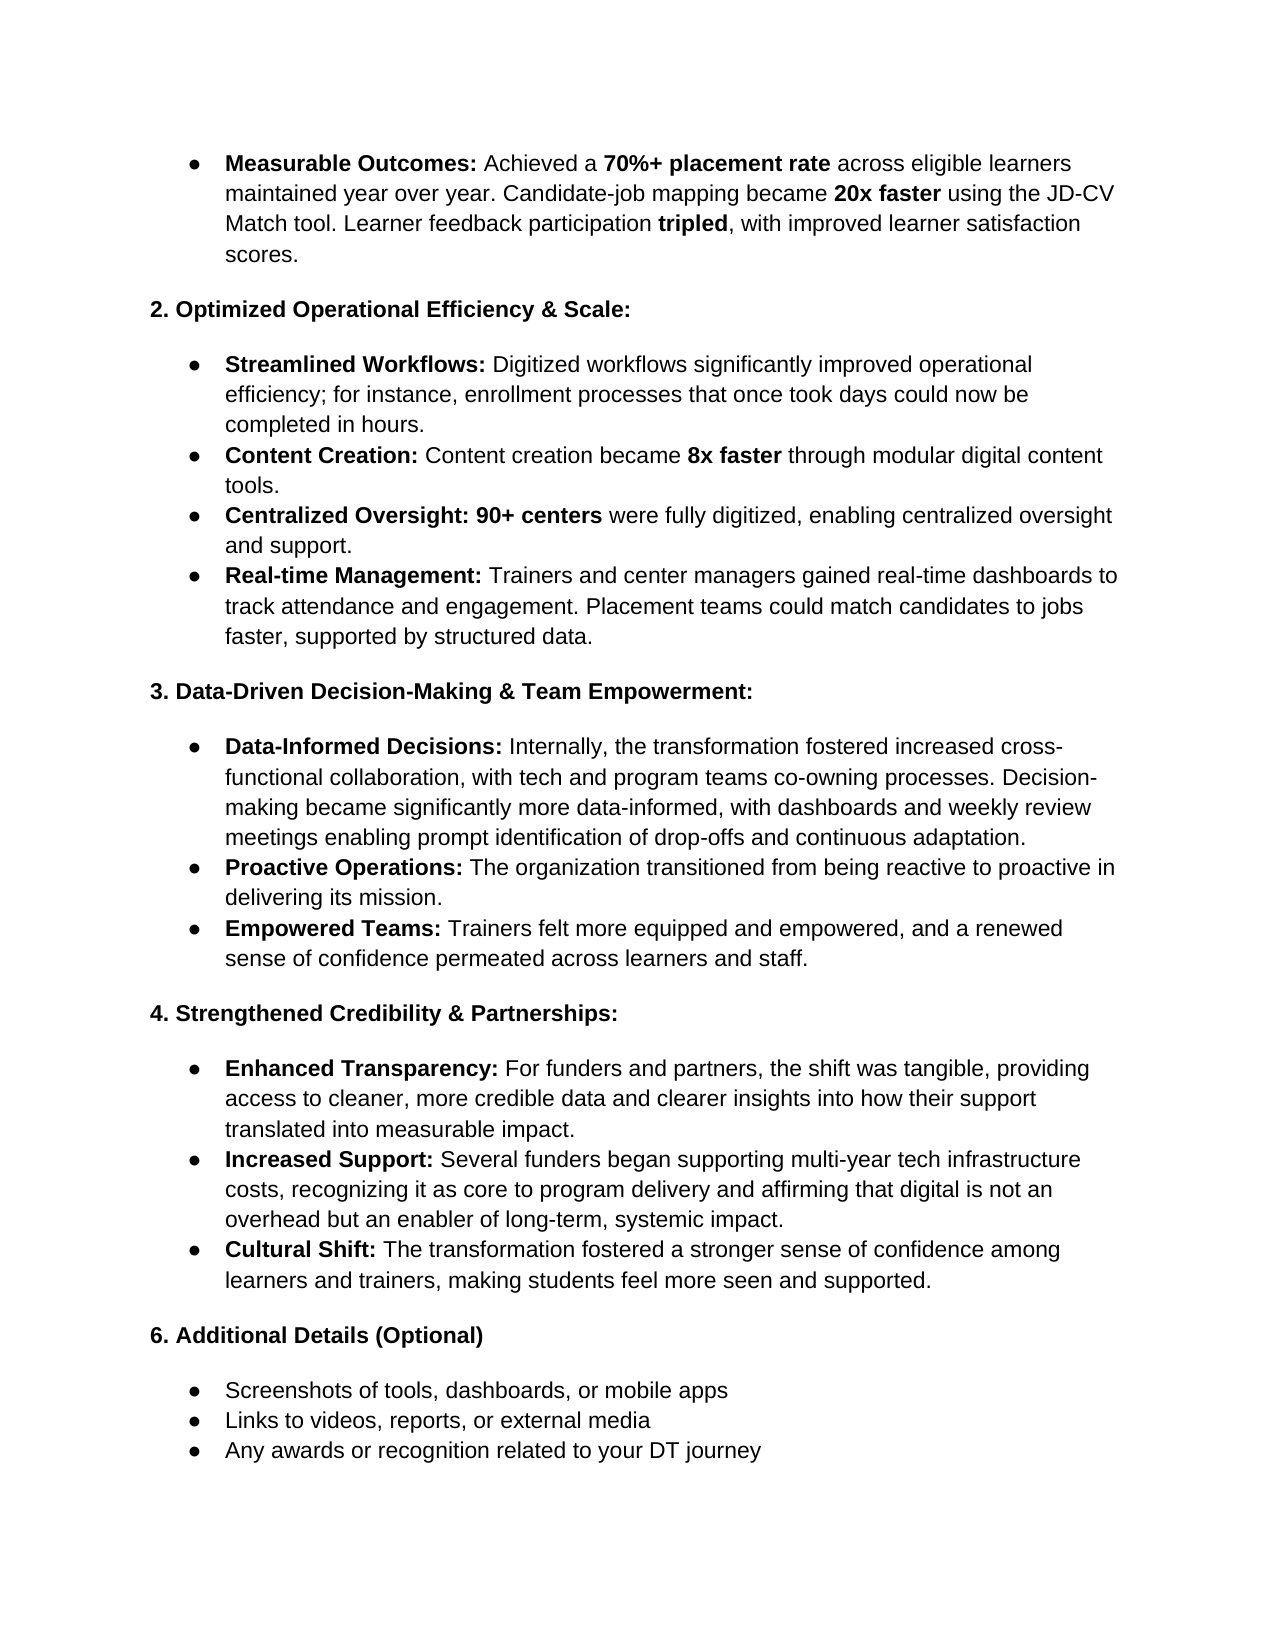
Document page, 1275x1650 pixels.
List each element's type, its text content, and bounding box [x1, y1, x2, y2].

list Screenshots of tools, dashboards, or mobile apps [187, 1377, 1125, 1403]
text 4. Strengthened Credibility & Partnerships: [150, 1000, 1125, 1026]
list Cultural Shift: The transformation fostered a stronger sense of confidence among learners and trainers, making students feel more seen and supported. [187, 1236, 1125, 1293]
list Centralized Oversight: 90+ centers were fully digitized, enabling centralized oversight and support. [187, 502, 1125, 559]
list Any awards or recognition related to your DT journey [187, 1437, 1125, 1494]
list Content Creation: Content creation became 8x faster through modular digital content tools. [187, 442, 1125, 498]
list Real-time Management: Trainers and center managers gained real-time dashboards to track attendance and engagement. Placement teams could match candidates to jobs faster, supported by structured data. [187, 562, 1125, 649]
list Links to videos, reports, or external media [187, 1407, 1125, 1434]
text 3. Data-Driven Decision-Making & Team Empowerment: [150, 678, 1125, 704]
text 6. Additional Details (Optional) [150, 1322, 1125, 1348]
list Proactive Operations: The organization transitioned from being reactive to proactive in delivering its mission. [187, 854, 1125, 911]
list Measurable Outcomes: Achieved a 70%+ placement rate across eligible learners maintained year over year. Candidate-job mapping became 20x faster using the JD-CV Match tool. Learner feedback participation tripled, with improved learner satisfaction scores. [187, 150, 1125, 267]
list Streamlined Workflows: Digitized workflows significantly improved operational efficiency; for instance, enrollment processes that once took days could now be completed in hours. [187, 351, 1125, 438]
list Increased Support: Several funders began supporting multi-year tech infrastructure costs, recognizing it as core to program delivery and affirming that digital is not an overhead but an enabler of long-term, systemic impact. [187, 1146, 1125, 1233]
text 2. Optimized Operational Efficiency & Scale: [150, 296, 1125, 322]
list Enhanced Transparency: For funders and partners, the shift was tangible, providing access to cleaner, more credible data and clearer insights into how their support translated into measurable impact. [187, 1055, 1125, 1142]
list Empowered Teams: Trainers felt more equipped and empowered, and a renewed sense of confidence permeated across learners and staff. [187, 914, 1125, 971]
list Data-Informed Decisions: Internally, the transformation fostered increased cross-functional collaboration, with tech and program teams co-owning processes. Decision-making became significantly more data-informed, with dashboards and weekly review meetings enabling prompt identification of drop-offs and continuous adaptation. [187, 733, 1125, 850]
